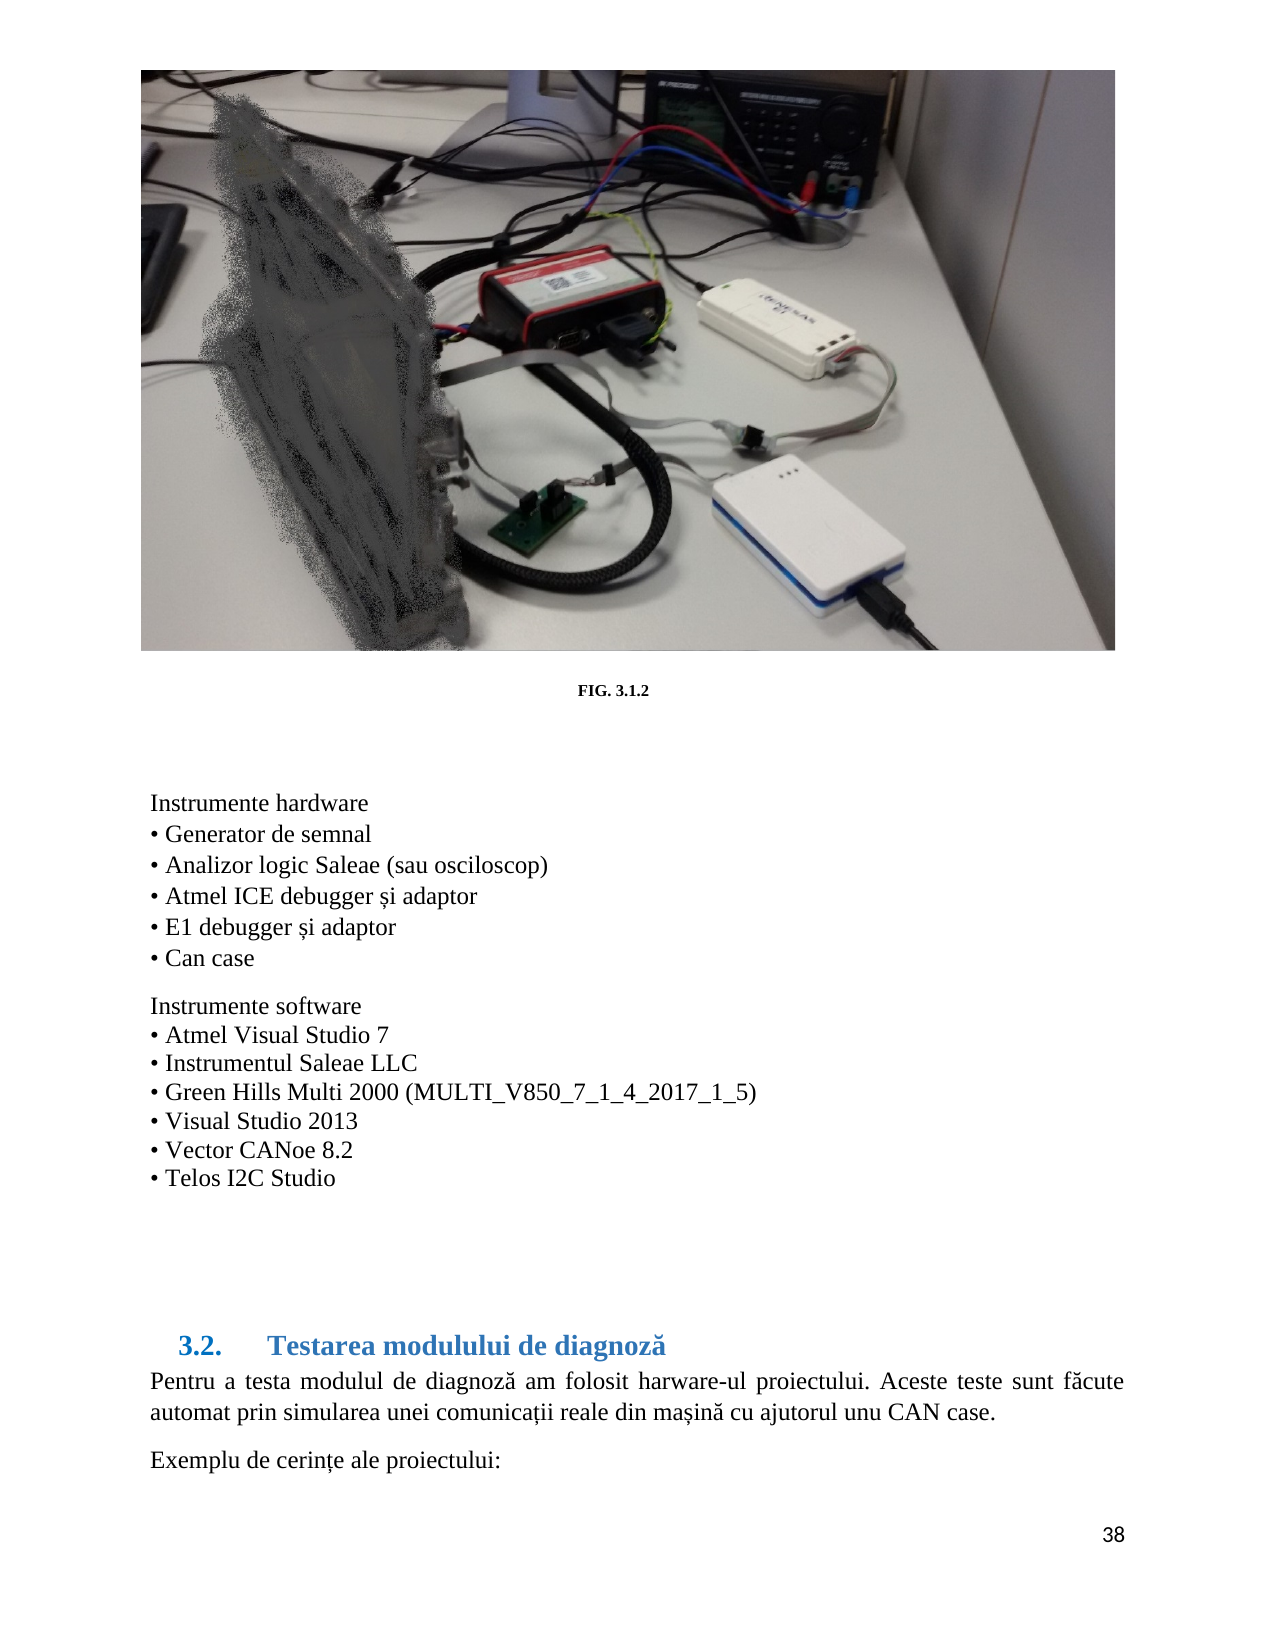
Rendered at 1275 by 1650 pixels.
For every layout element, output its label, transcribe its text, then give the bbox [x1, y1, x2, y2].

text • Telos I2C Studio [150, 1163, 1125, 1192]
text Instrumente hardware • Generator de semnal • Analizor logic Saleae (sau osciloscop) • Atmel ICE debugger și adaptor • E1 debugger și adaptor • Can case [150, 788, 1125, 972]
subtitle Testarea modulului de diagnoză [178, 1328, 1125, 1361]
text Exemplu de cerințe ale proiectului: [150, 1445, 1125, 1474]
text Instrumente software • Atmel Visual Studio 7 • Instrumentul Saleae LLC • Green Hills Multi 2000 (MULTI_V850_7_1_4_2017_1_5) • Visual Studio 2013 • Vector CANoe 8.2 [150, 991, 1125, 1163]
picture [141, 70, 1116, 651]
text Pentru a testa modulul de diagnoză am folosit harware-ul proiectului. Aceste teste sunt făcute automat prin simularea unei comunicații reale din mașină cu ajutorul unu CAN case. [150, 1366, 1125, 1426]
